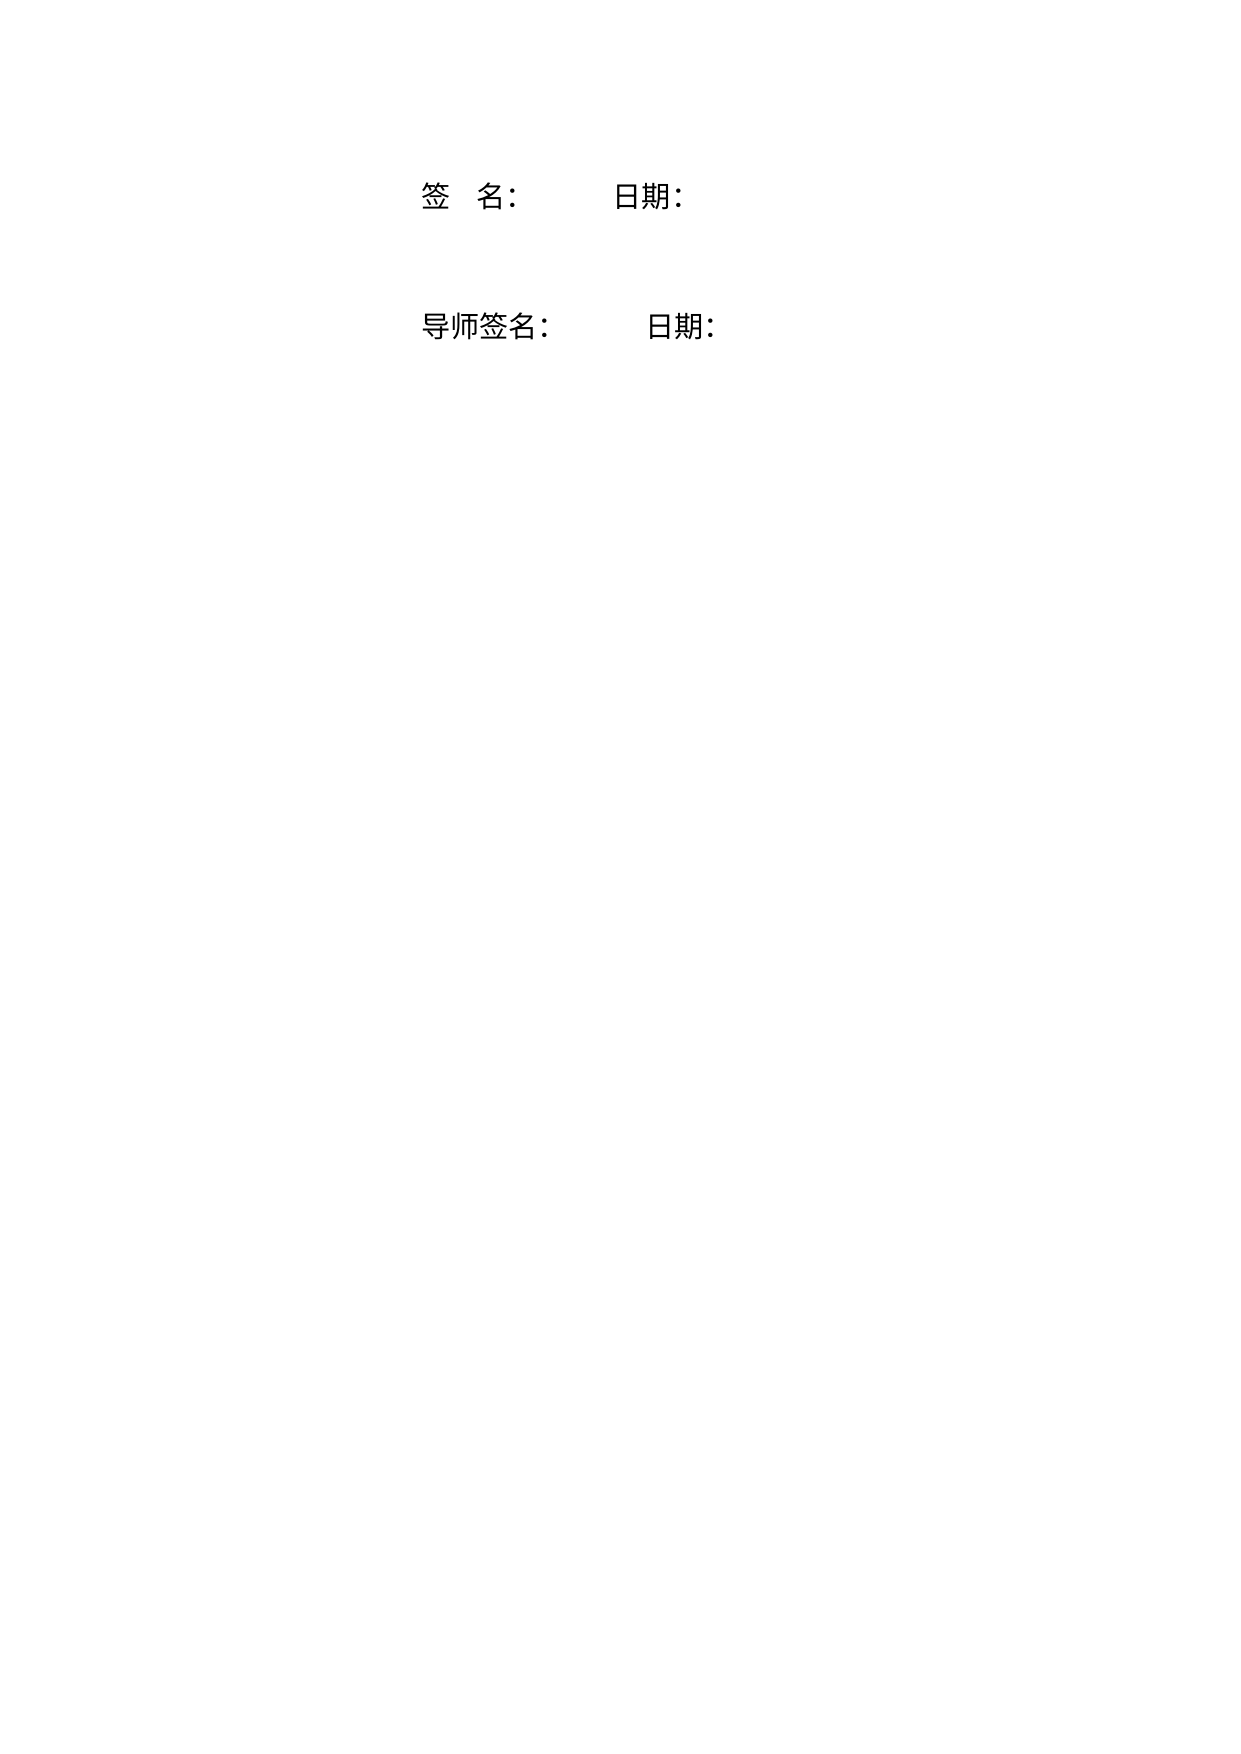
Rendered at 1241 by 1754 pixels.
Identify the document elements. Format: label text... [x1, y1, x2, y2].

text 导师签名： 日期： [187, 292, 1053, 357]
text 签 名： 日期： [187, 162, 1053, 227]
